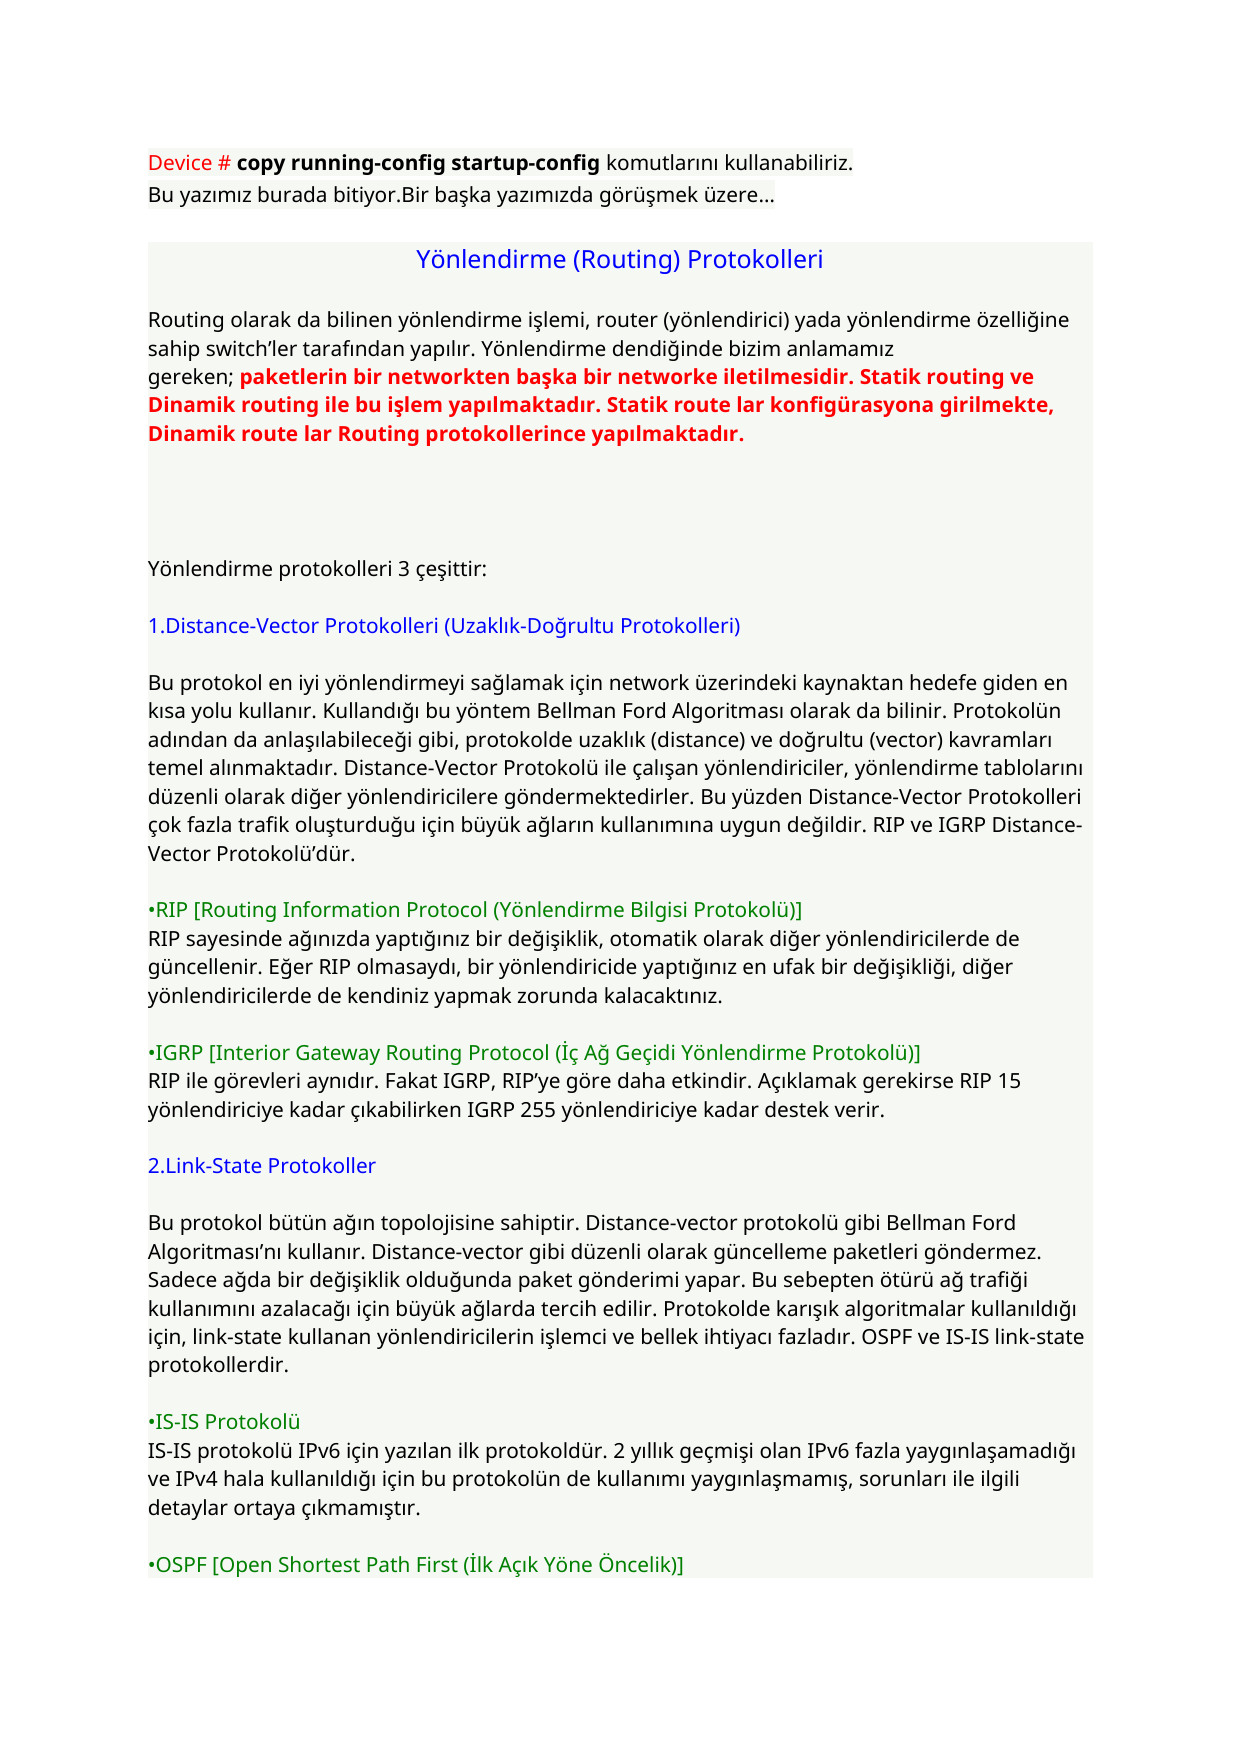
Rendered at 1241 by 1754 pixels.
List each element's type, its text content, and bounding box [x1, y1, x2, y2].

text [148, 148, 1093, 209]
text Yönlendirme (Routing) Protokolleri [148, 242, 1093, 276]
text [148, 305, 1093, 1578]
